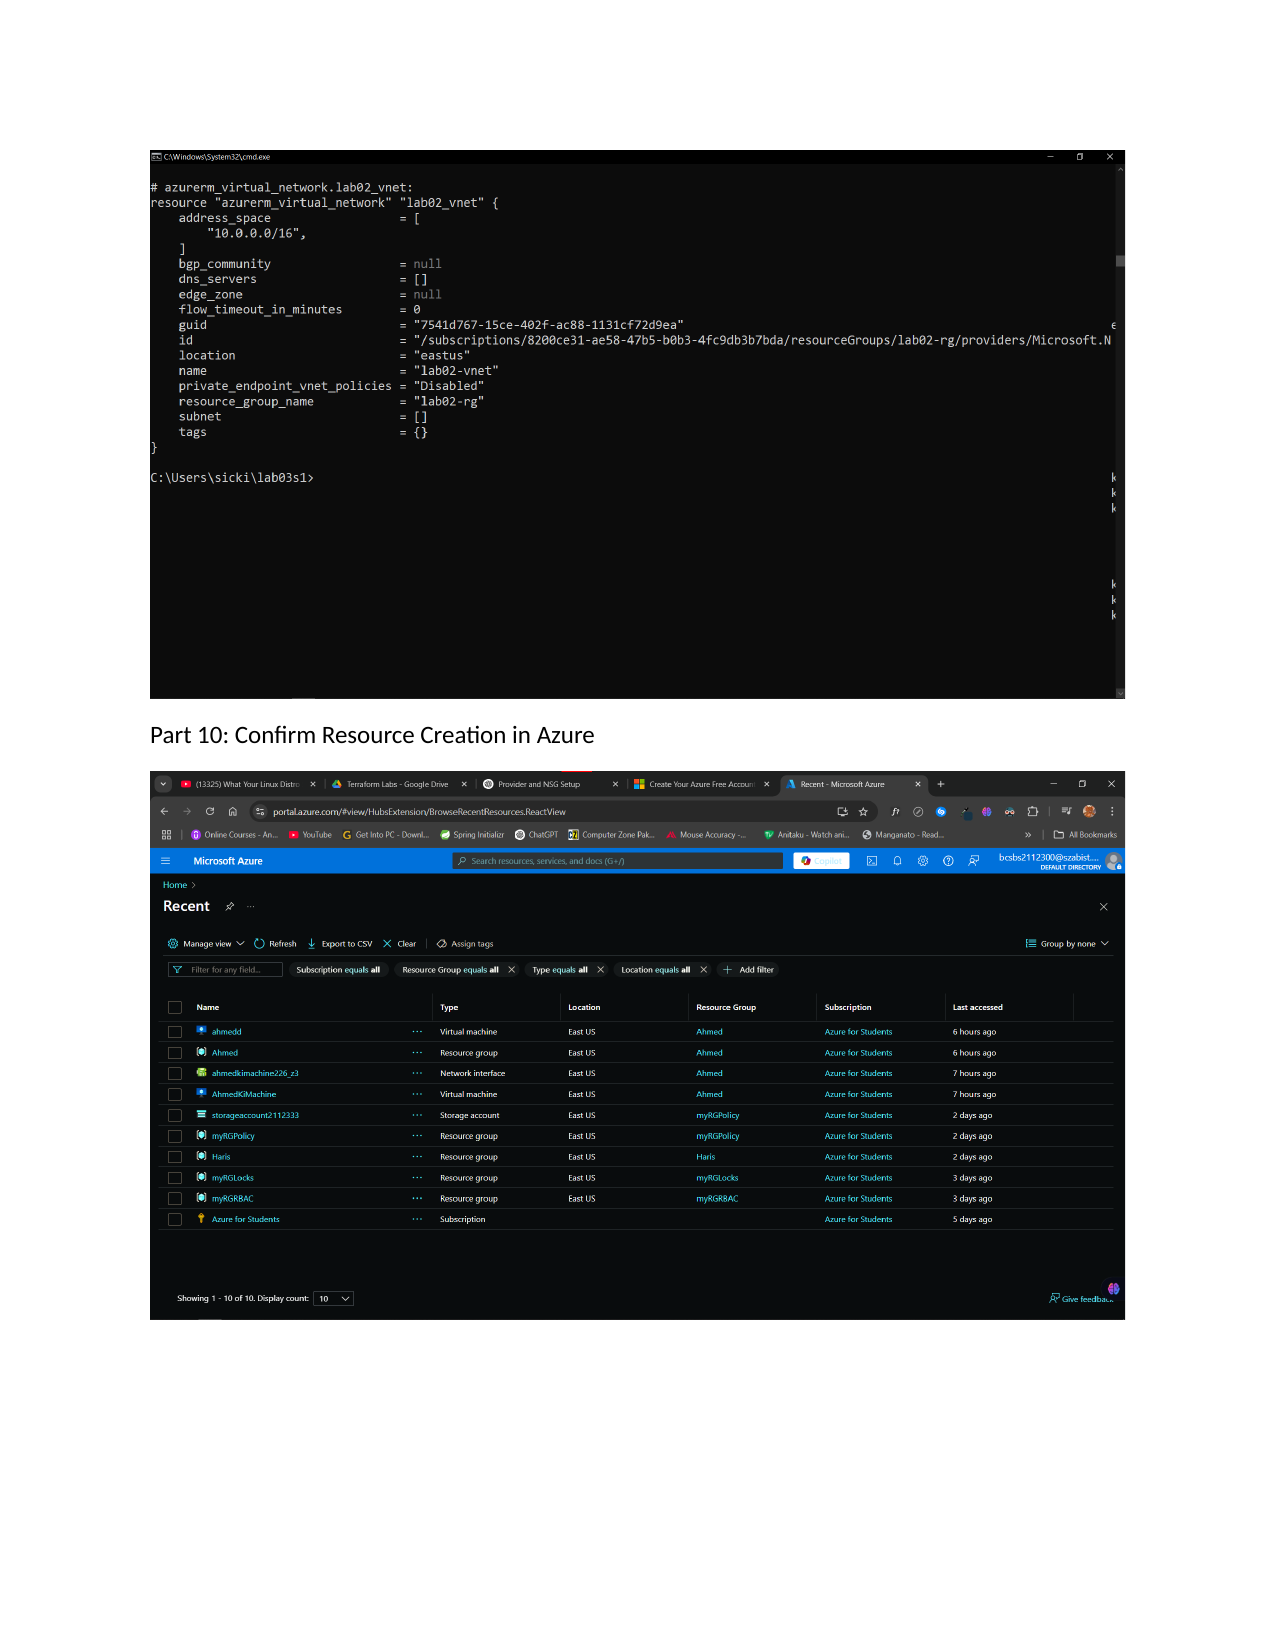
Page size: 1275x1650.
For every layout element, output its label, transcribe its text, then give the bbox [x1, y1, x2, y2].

text Part 10: Confirm Resource Creation in Azure [150, 719, 1125, 750]
picture [150, 771, 1125, 1320]
picture [150, 150, 1125, 699]
